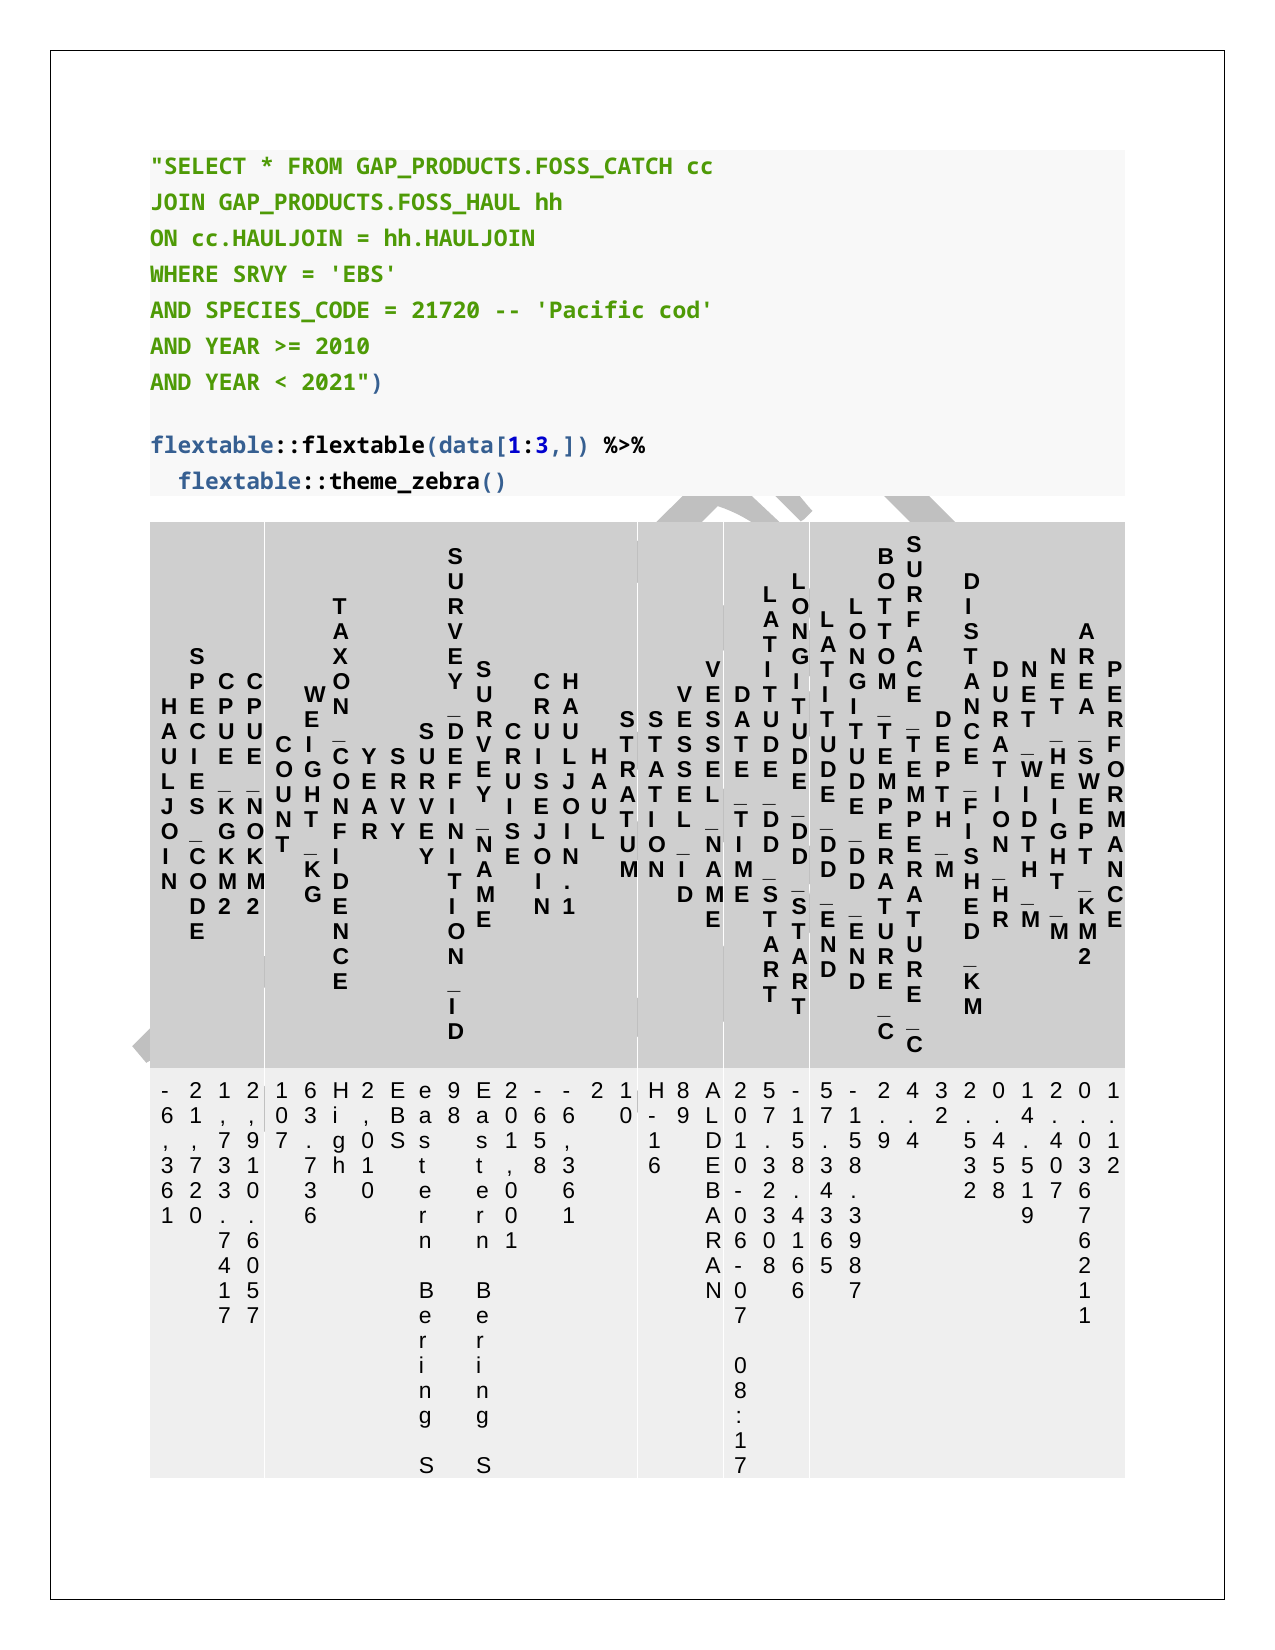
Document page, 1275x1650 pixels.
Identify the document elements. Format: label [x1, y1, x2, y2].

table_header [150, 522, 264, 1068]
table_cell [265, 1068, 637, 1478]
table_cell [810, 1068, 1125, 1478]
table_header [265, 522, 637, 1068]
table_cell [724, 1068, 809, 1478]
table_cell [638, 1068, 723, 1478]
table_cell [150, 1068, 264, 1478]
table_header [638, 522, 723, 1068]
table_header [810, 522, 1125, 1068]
text [150, 150, 1125, 496]
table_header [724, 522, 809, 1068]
